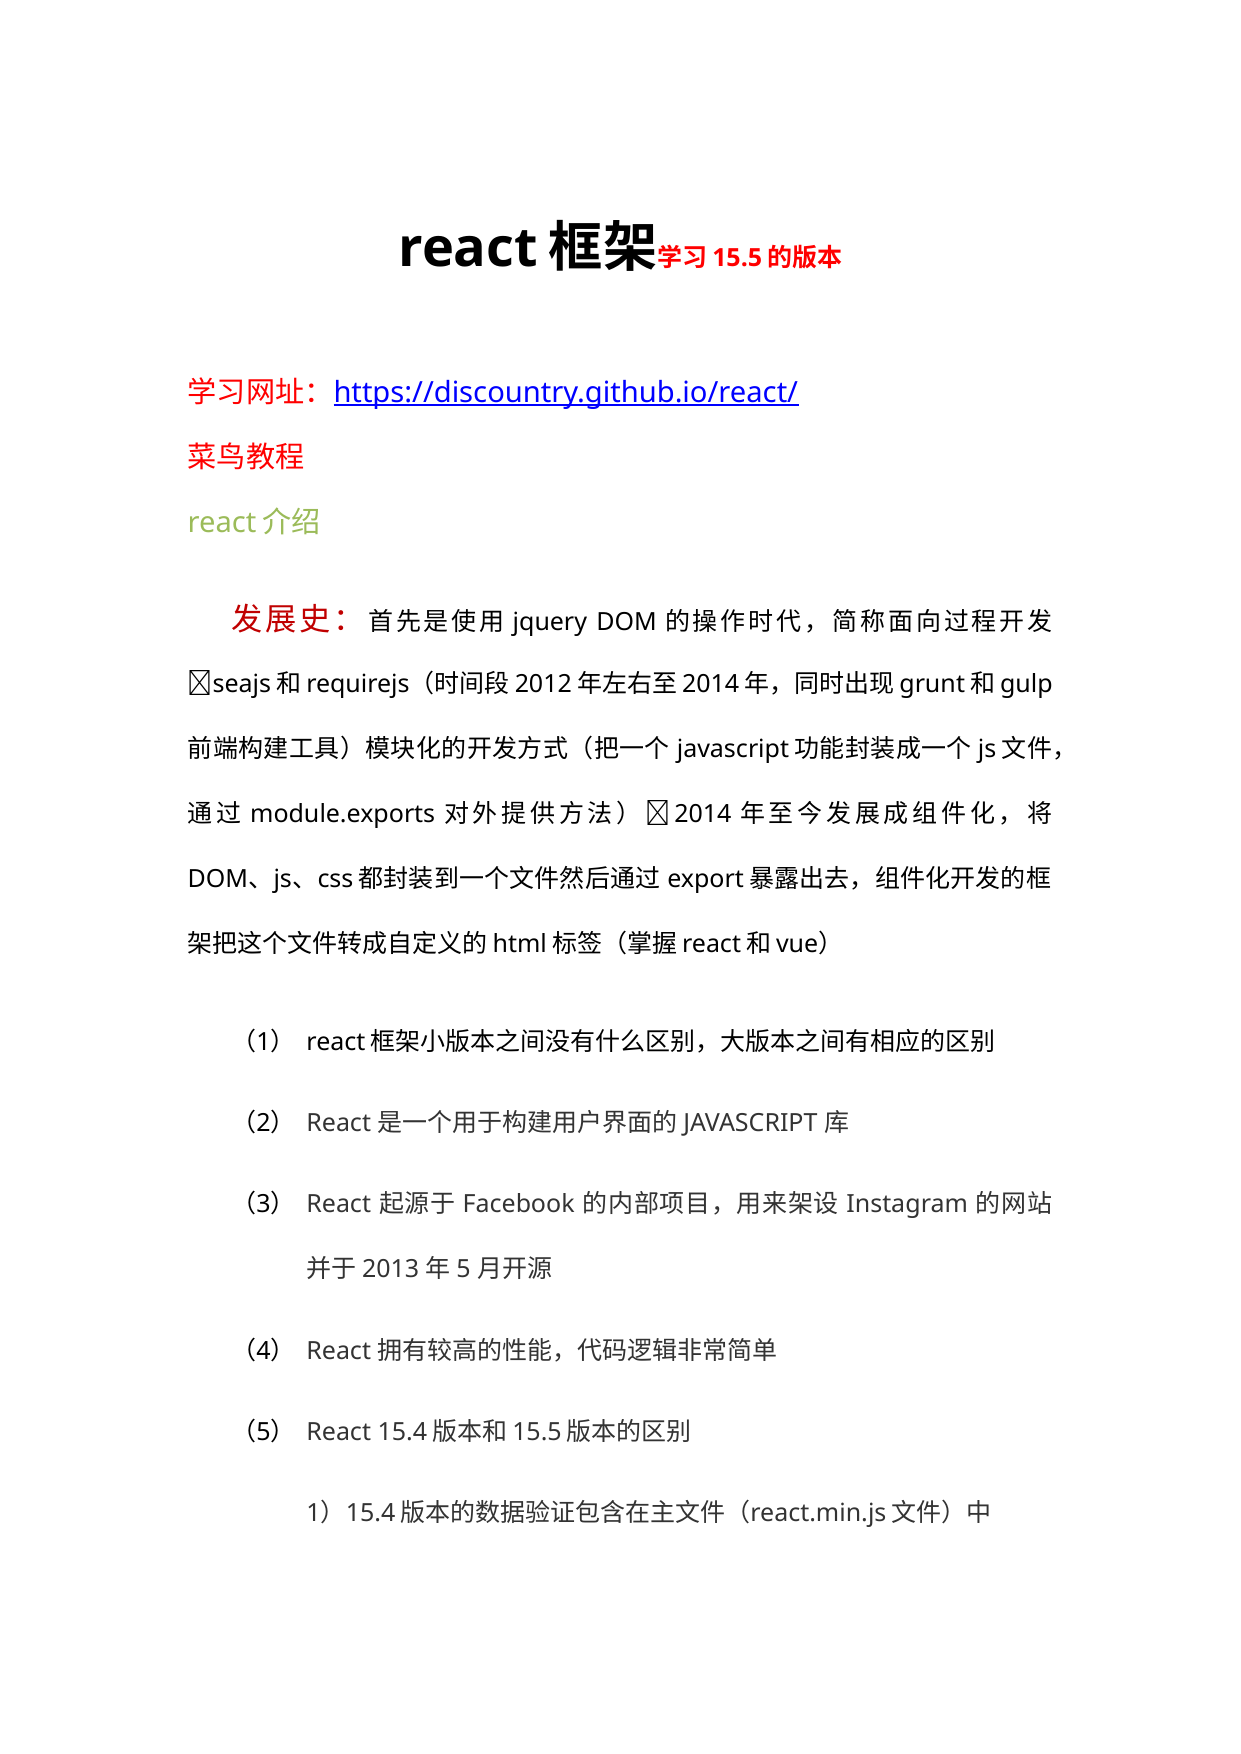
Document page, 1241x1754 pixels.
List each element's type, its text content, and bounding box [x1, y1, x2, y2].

text react框架学习15.5的版本 [187, 194, 1053, 292]
text react介绍 [187, 487, 1053, 552]
text 学习网址：https://discountry.github.io/react/ [187, 357, 1053, 422]
list React 是一个用于构建用户界面的 JAVASCRIPT 库 [231, 1088, 1053, 1153]
list React 15.4版本和15.5版本的区别 [231, 1397, 1053, 1462]
list React 拥有较高的性能，代码逻辑非常简单 [231, 1316, 1053, 1381]
list 1）15.4版本的数据验证包含在主文件（react.min.js文件）中 [306, 1478, 1053, 1543]
list React 起源于 Facebook 的内部项目，用来架设 Instagram 的网站，并于 2013 年 5 月开源 [231, 1169, 1053, 1299]
list react框架小版本之间没有什么区别，大版本之间有相应的区别 [231, 1007, 1053, 1072]
text 菜鸟教程 [187, 422, 1053, 487]
text 发展史：首先是使用jquery DOM的操作时代，简称面向过程开发seajs和requirejs（时间段2012年左右至2014年，同时出现grunt和gulp前端构建工具）模块化的开发方式（把一个javascript功能封装成一个js文件，通过module.exports对外提供方法）2014年至今发展成组件化，将DOM、js、css都封装到一个文件然后通过export暴露出去，组件化开发的框架把这个文件转成自定义的html标签（掌握react和vue） [187, 584, 1053, 974]
